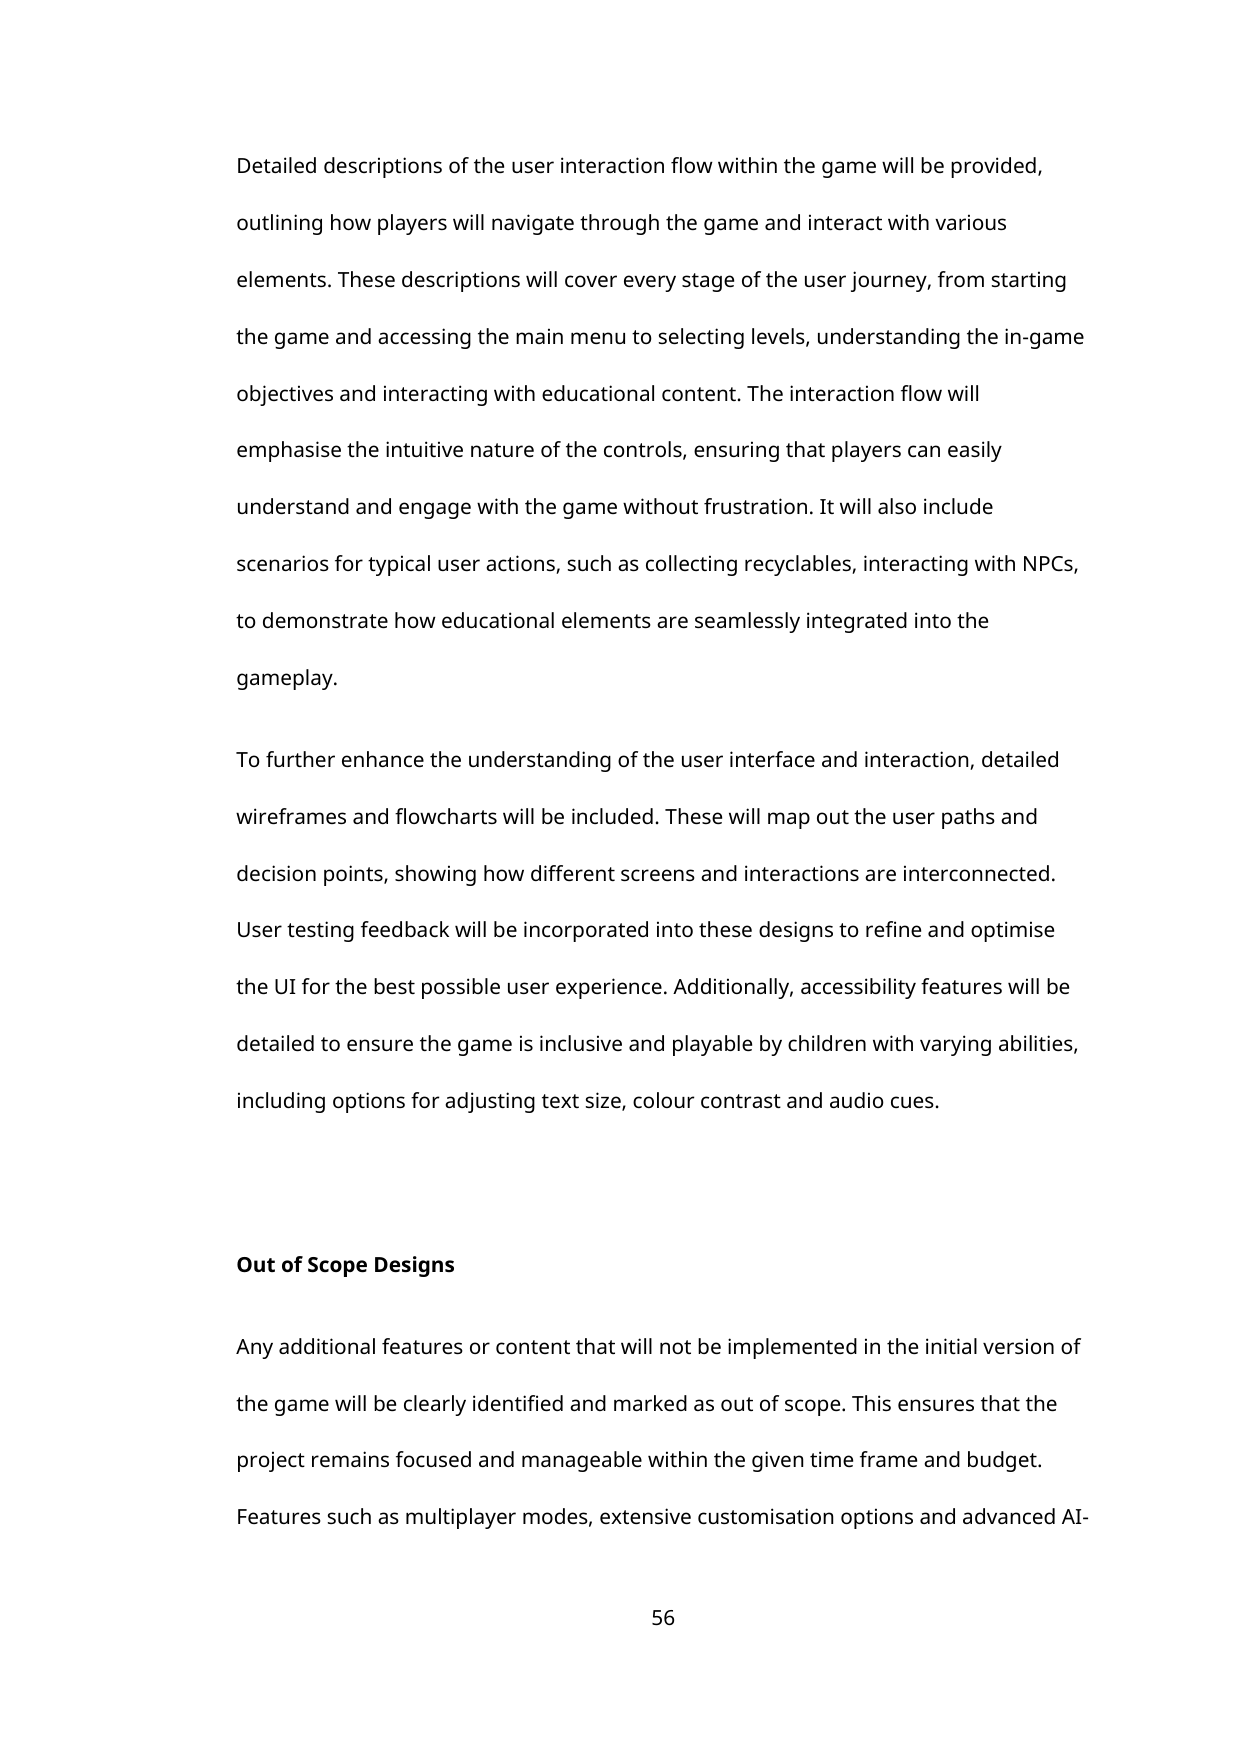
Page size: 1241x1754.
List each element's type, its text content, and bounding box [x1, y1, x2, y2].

text Detailed descriptions of the user interaction flow within the game will be provided, outlining how players will navigate through the game and interact with various elements. These descriptions will cover every stage of the user journey, from starting the game and accessing the main menu to selecting levels, understanding the in-game objectives and interacting with educational content. The interaction flow will emphasise the intuitive nature of the controls, ensuring that players can easily understand and engage with the game without frustration. It will also include scenarios for typical user actions, such as collecting recyclables, interacting with NPCs, to demonstrate how educational elements are seamlessly integrated into the gameplay. [236, 151, 1090, 692]
text To further enhance the understanding of the user interface and interaction, detailed wireframes and flowcharts will be included. These will map out the user paths and decision points, showing how different screens and interactions are interconnected. User testing feedback will be incorporated into these designs to refine and optimise the UI for the best possible user experience. Additionally, accessibility features will be detailed to ensure the game is inclusive and playable by children with varying abilities, including options for adjusting text size, colour contrast and audio cues. [236, 745, 1090, 1115]
text Out of Scope Designs [236, 1250, 1090, 1278]
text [236, 1332, 1090, 1531]
